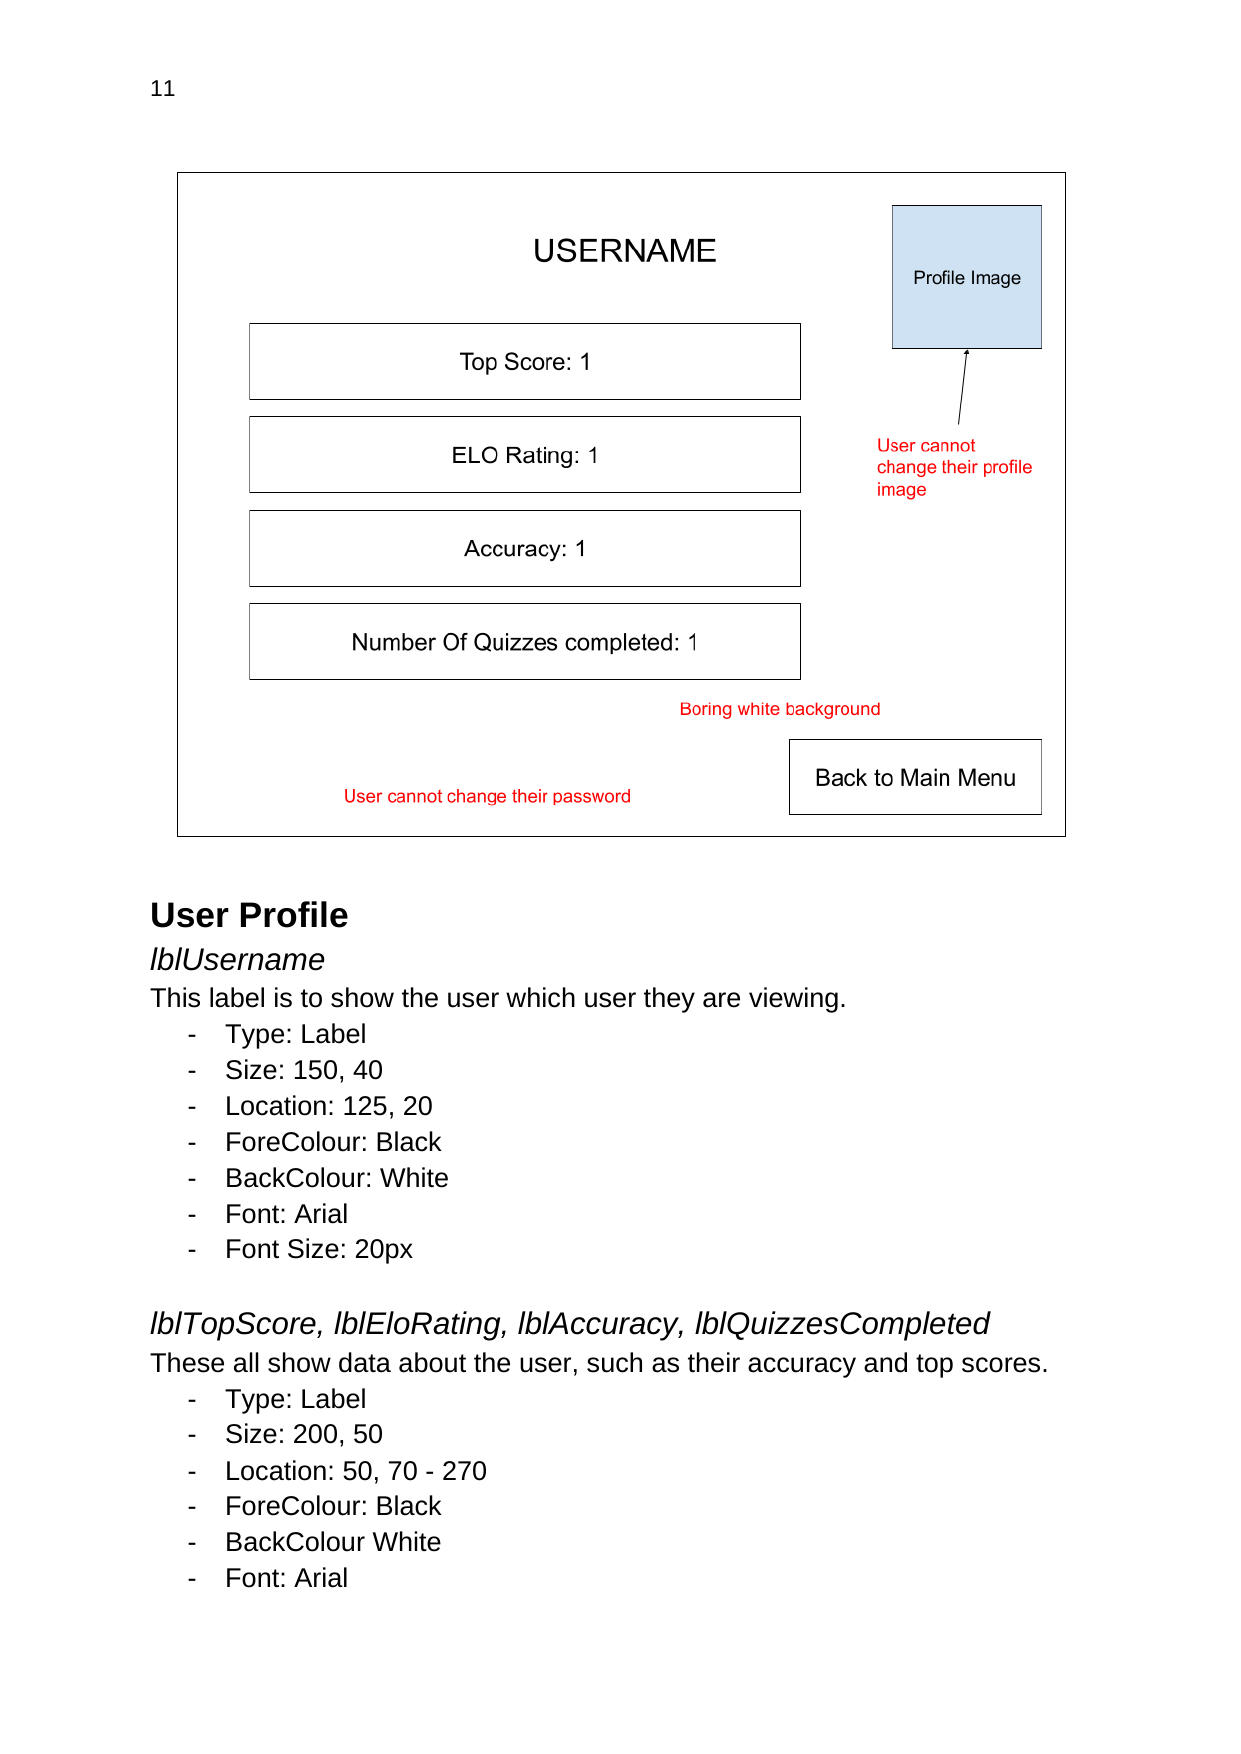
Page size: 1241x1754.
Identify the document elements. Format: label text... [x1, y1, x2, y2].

text User Profile [150, 894, 1090, 935]
list Type: Label [187, 1383, 1090, 1414]
text These all show data about the user, such as their accuracy and top scores. [150, 1347, 1090, 1378]
list Font: Arial [187, 1562, 1090, 1593]
text lblUsername [150, 941, 1090, 977]
list Type: Label [187, 1018, 1090, 1049]
list Location: 125, 20 [187, 1090, 1090, 1121]
list ForeColour: Black [187, 1126, 1090, 1157]
text lblTopScore, lblEloRating, lblAccuracy, lblQuizzesCompleted [150, 1305, 1090, 1341]
list Size: 150, 40 [187, 1054, 1090, 1085]
text This label is to show the user which user they are viewing. [150, 982, 1090, 1013]
list BackColour White [187, 1526, 1090, 1558]
list Size: 200, 50 [187, 1418, 1090, 1450]
list Font: Arial [187, 1198, 1090, 1229]
list Font Size: 20px [187, 1233, 1090, 1265]
list BackColour: White [187, 1162, 1090, 1193]
list Location: 50, 70 - 270 [187, 1454, 1090, 1486]
picture [150, 150, 1091, 855]
list ForeColour: Black [187, 1490, 1090, 1522]
